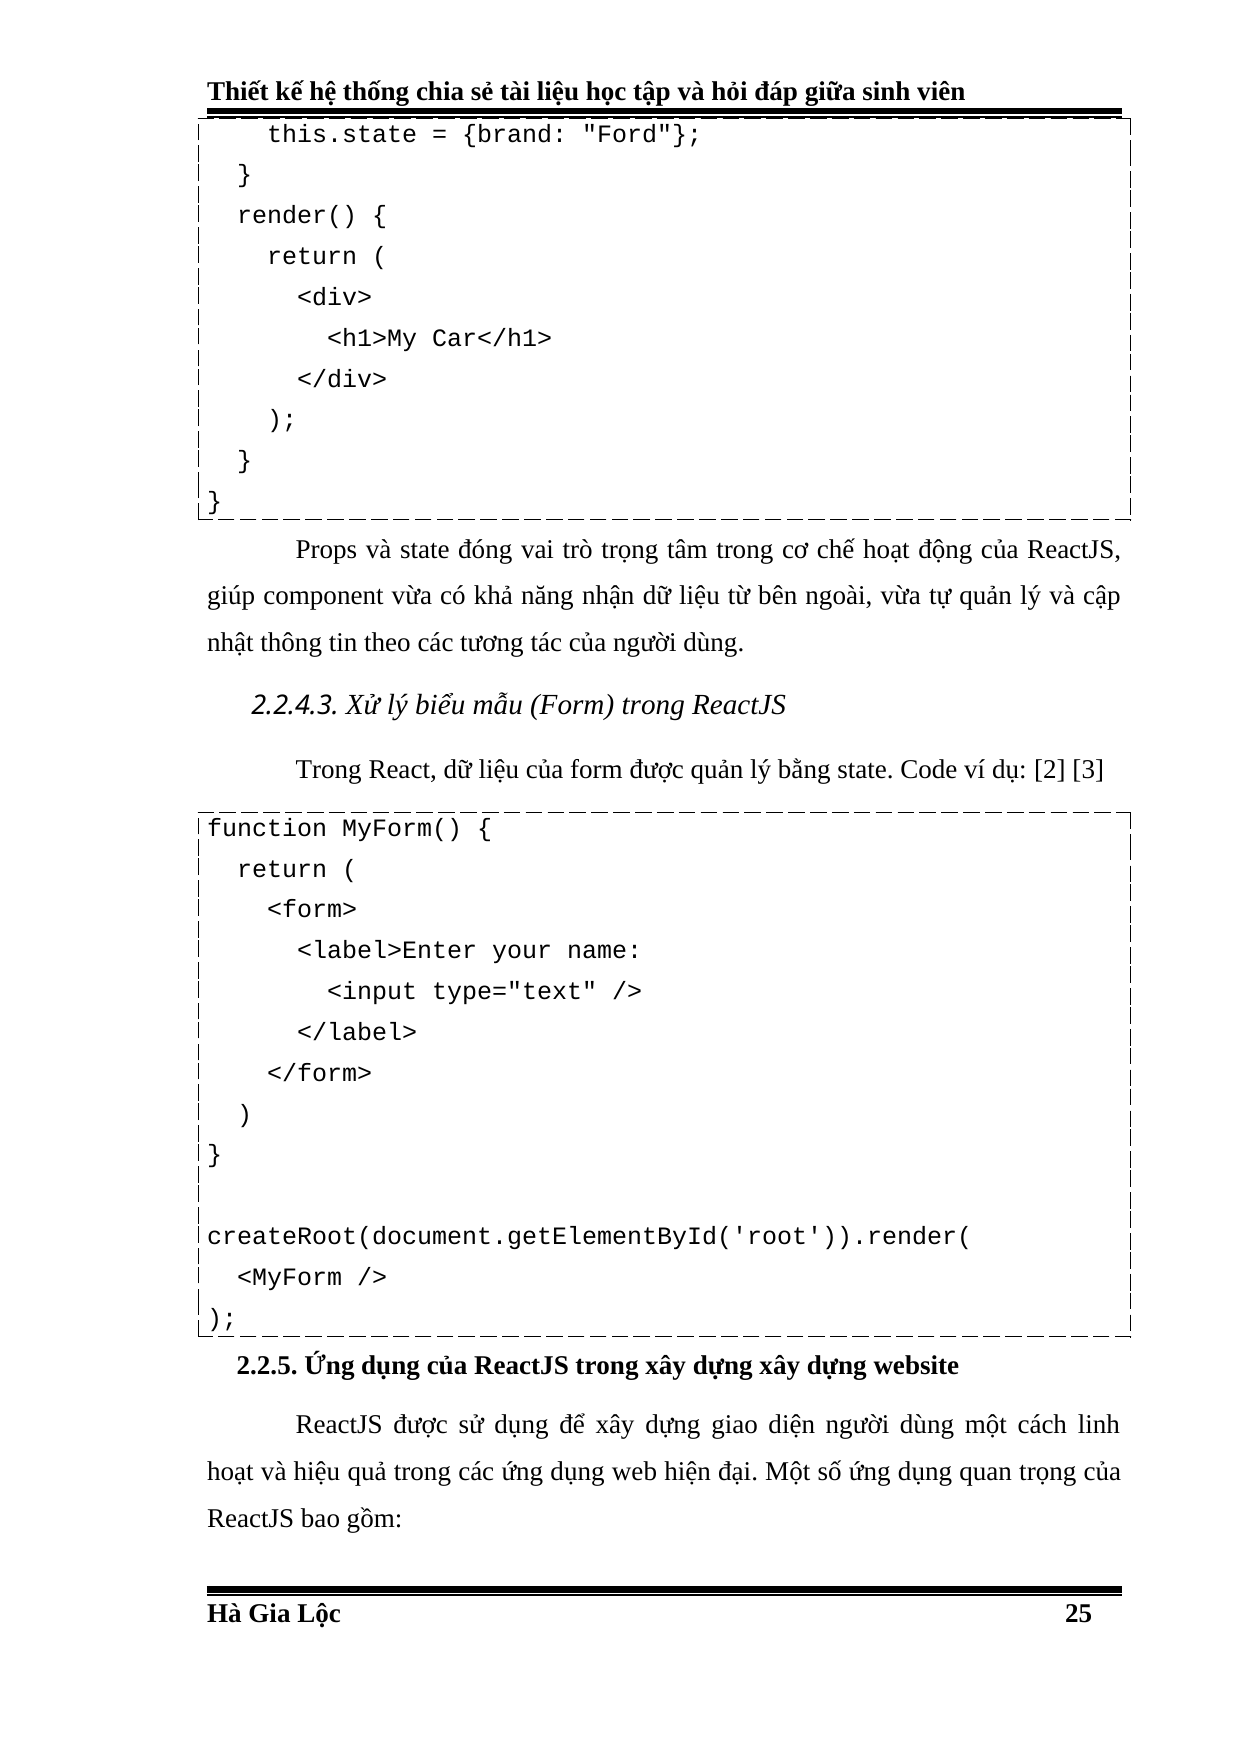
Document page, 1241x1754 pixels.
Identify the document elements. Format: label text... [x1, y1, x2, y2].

text Props và state đóng vai trò trọng tâm trong cơ chế hoạt động của ReactJS, giúp component vừa có khả năng nhận dữ liệu từ bên ngoài, vừa tự quản lý và cập nhật thông tin theo các tương tác của người dùng. [207, 533, 1122, 657]
text return ( [197, 241, 1131, 272]
text } [197, 159, 1131, 190]
text ); [197, 1302, 1131, 1337]
text render() { [197, 200, 1131, 231]
subtitle Ứng dụng của ReactJS trong xây dựng xây dựng website [222, 1349, 1122, 1380]
text this.state = {brand: "Ford"}; [197, 118, 1131, 149]
text </form> [197, 1057, 1131, 1089]
text <form> [197, 894, 1131, 925]
text } [197, 486, 1131, 520]
text } [197, 1139, 1131, 1170]
text ReactJS được sử dụng để xây dựng giao diện người dùng một cách linh hoạt và hiệu quả trong các ứng dụng web hiện đại. Một số ứng dụng quan trọng của ReactJS bao gồm: [207, 1408, 1122, 1533]
text </div> [197, 363, 1131, 394]
text createRoot(document.getElementById('root')).render( [197, 1221, 1131, 1252]
text <div> [197, 281, 1131, 313]
text </label> [197, 1016, 1131, 1048]
text ) [197, 1098, 1131, 1129]
text Trong React, dữ liệu của form được quản lý bằng state. Code ví dụ: [207, 753, 1122, 784]
subtitle Xử lý biểu mẫu (Form) trong ReactJS [222, 685, 1122, 722]
text <h1>My Car</h1> [197, 322, 1131, 354]
text return ( [197, 853, 1131, 884]
text <MyForm /> [197, 1261, 1131, 1293]
text <label>Enter your name: [197, 935, 1131, 966]
text <input type="text" /> [197, 976, 1131, 1007]
text } [197, 445, 1131, 476]
text function MyForm() { [197, 812, 1131, 844]
text ); [197, 404, 1131, 435]
